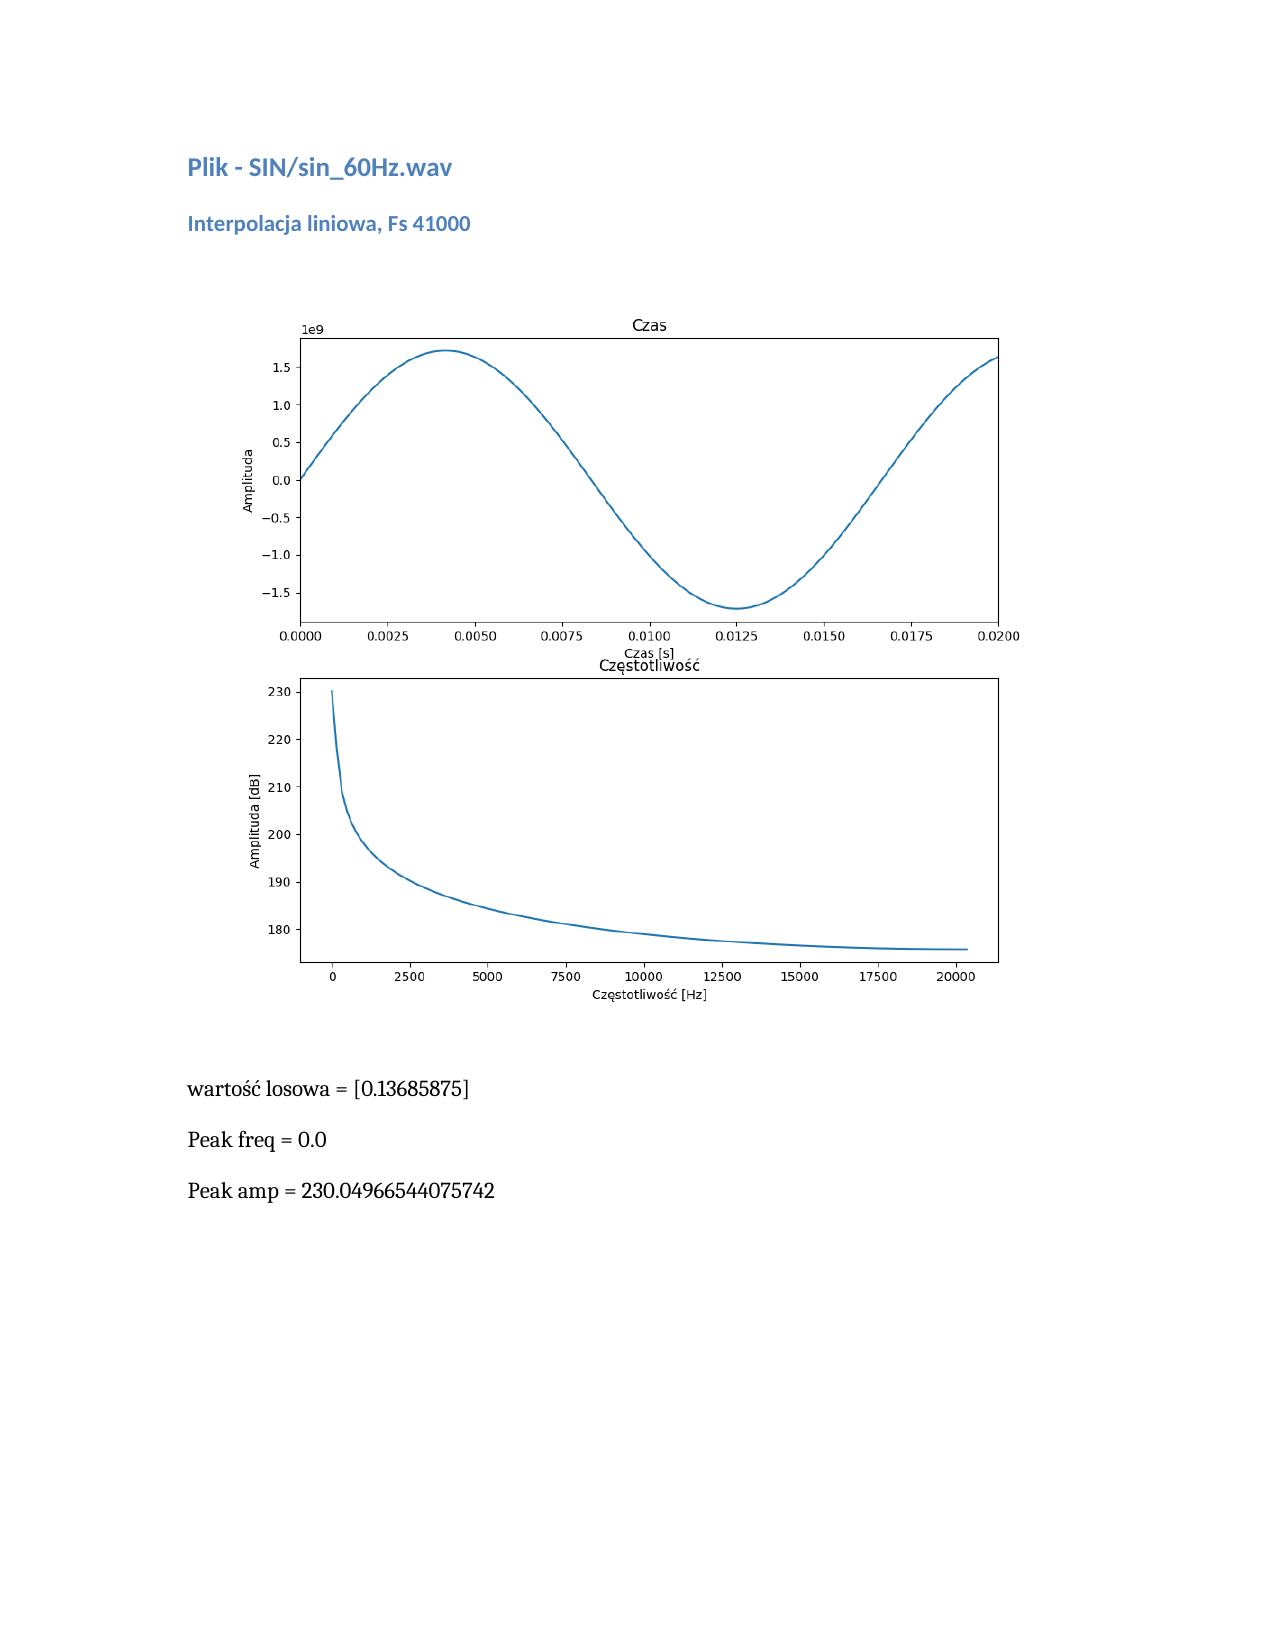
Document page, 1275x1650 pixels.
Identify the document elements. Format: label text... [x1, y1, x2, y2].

text Peak freq = 0.0 [187, 1127, 1087, 1153]
picture [187, 241, 1088, 1051]
text wartość losowa = [0.13685875] [187, 1076, 1087, 1102]
subtitle Plik - SIN/sin_60Hz.wav [187, 150, 1087, 183]
text Peak amp = 230.04966544075742 [187, 1178, 1087, 1204]
subtitle Interpolacja liniowa, Fs 41000 [187, 209, 1087, 237]
